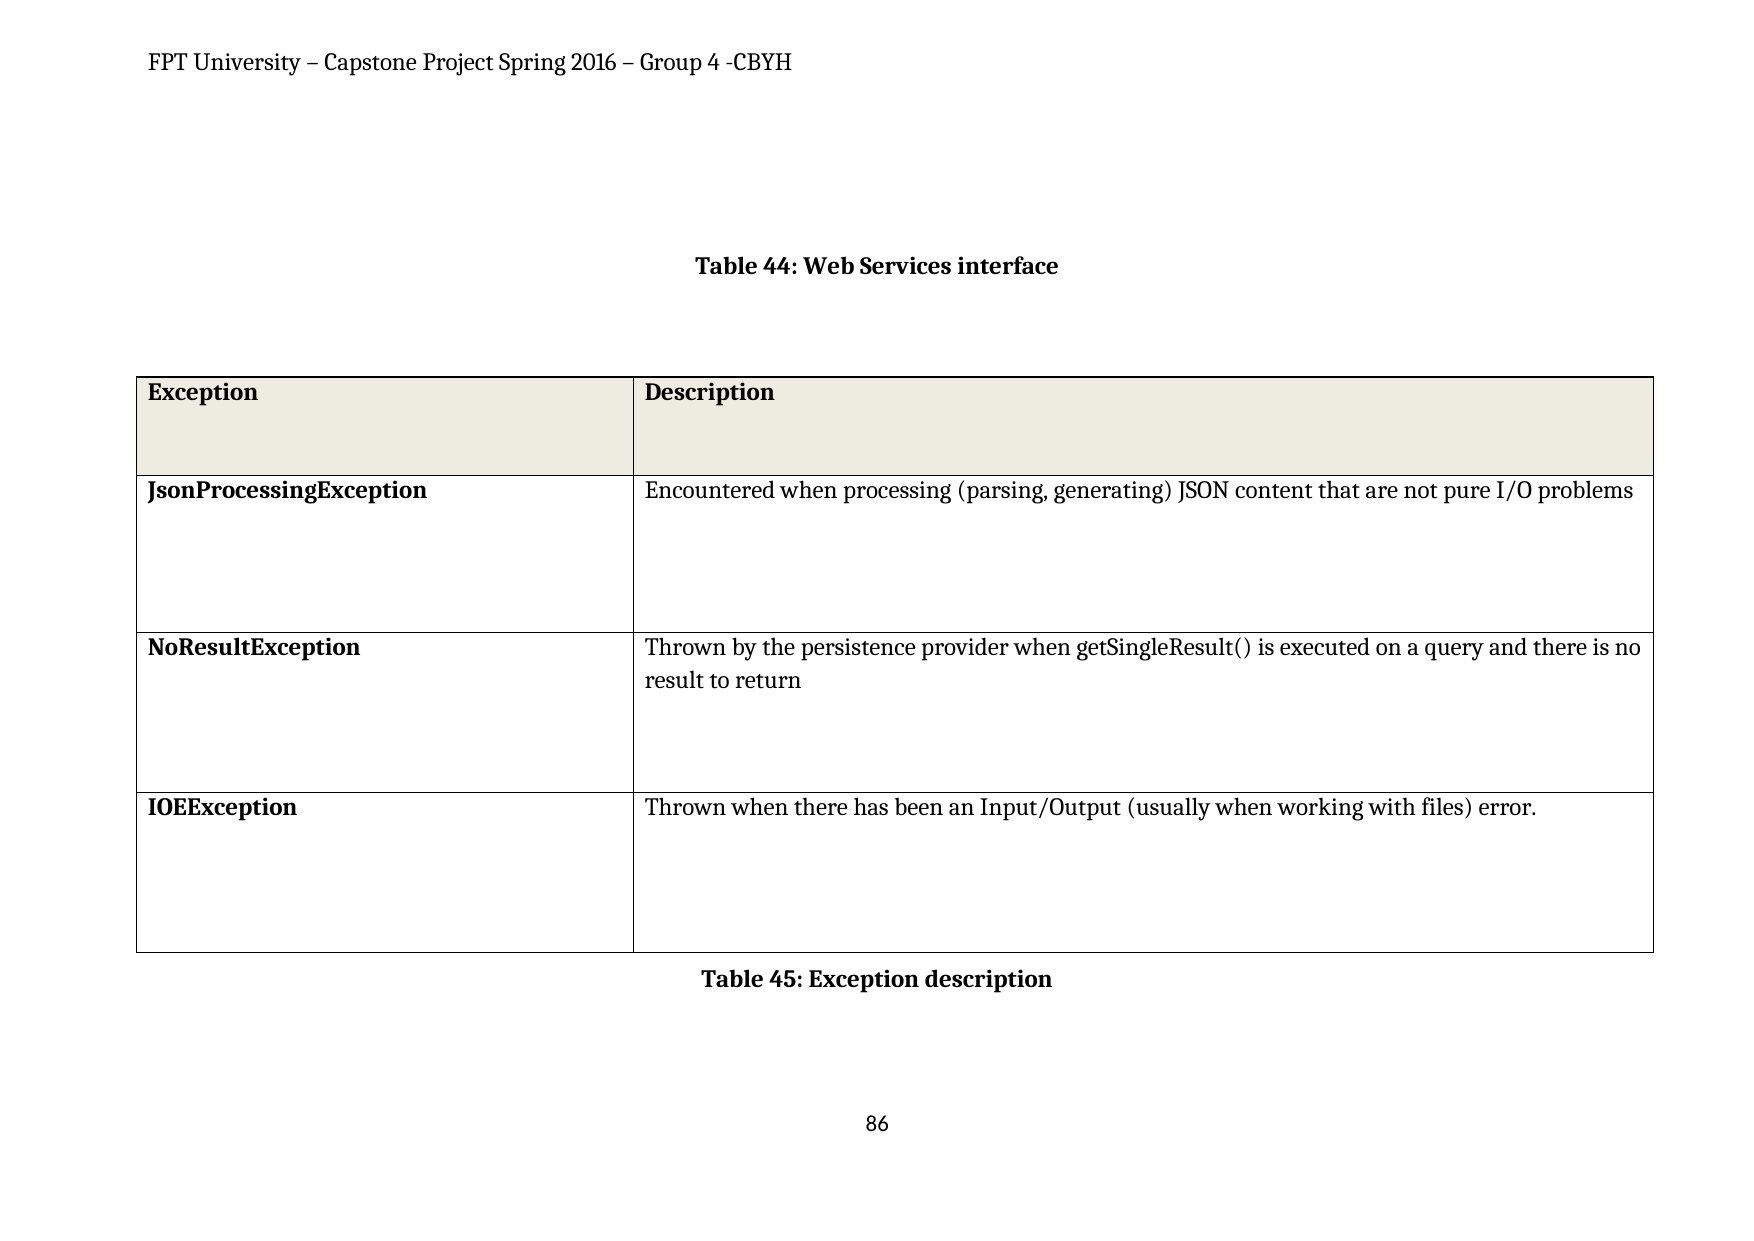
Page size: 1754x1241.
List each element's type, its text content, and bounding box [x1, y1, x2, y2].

table_cell IOEException [137, 793, 633, 952]
table_header Exception [137, 378, 633, 475]
table_cell JsonProcessingException [137, 476, 633, 632]
table_cell Encountered when processing (parsing, generating) JSON content that are not pure I/O problems [634, 476, 1653, 632]
table_cell Thrown when there has been an Input/Output (usually when working with files) error. [634, 793, 1653, 952]
table_cell NoResultException [137, 633, 633, 792]
list Table 44: Web Services interface [148, 252, 1606, 281]
table_header Description [634, 378, 1653, 475]
list Table 45: Exception description [148, 965, 1606, 994]
table_cell Thrown by the persistence provider when getSingleResult() is executed on a query and there is no result to return [634, 633, 1653, 792]
